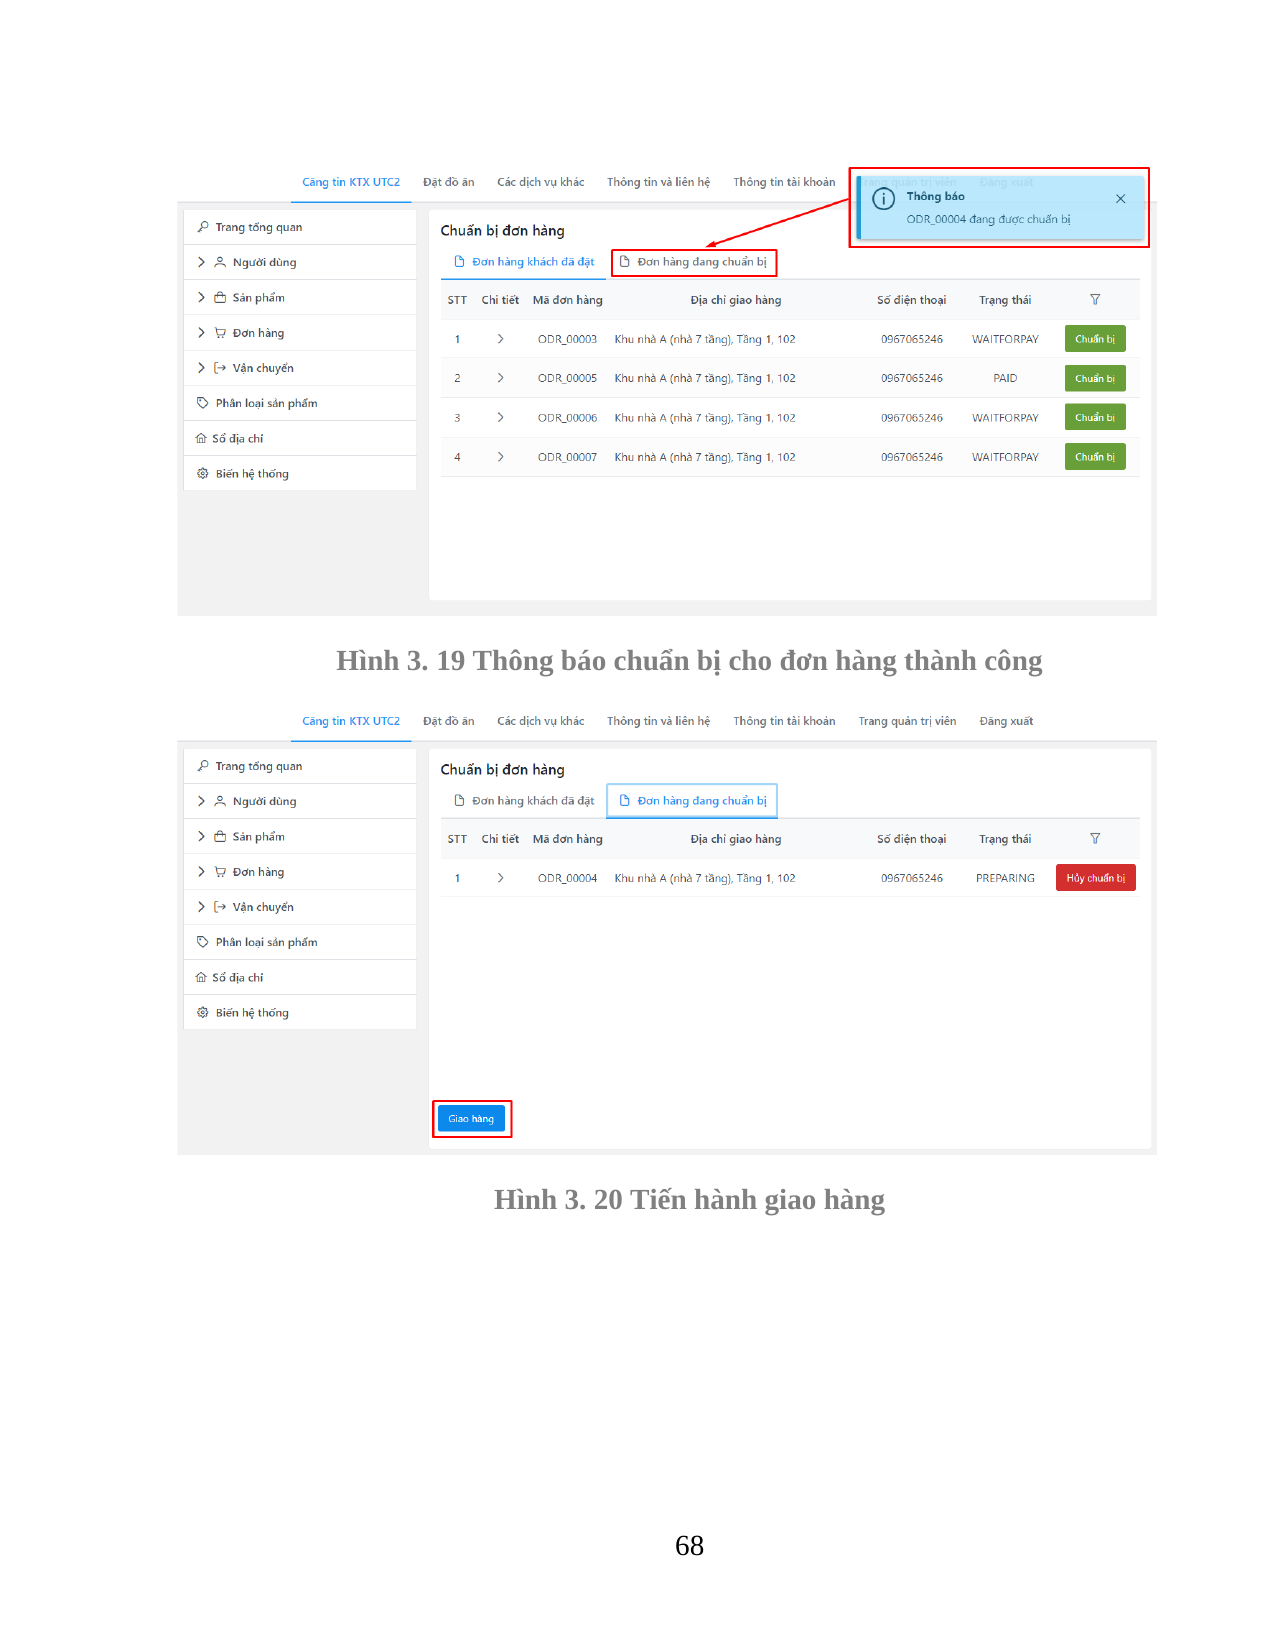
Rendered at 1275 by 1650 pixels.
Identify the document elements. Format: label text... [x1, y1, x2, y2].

text Hình 3. 19 Thông báo chuẩn bị cho đơn hàng thành công [177, 643, 1157, 677]
text Hình 3. 20 Tiến hành giao hàng [177, 1182, 1157, 1216]
picture [177, 161, 1157, 616]
picture [177, 700, 1157, 1155]
